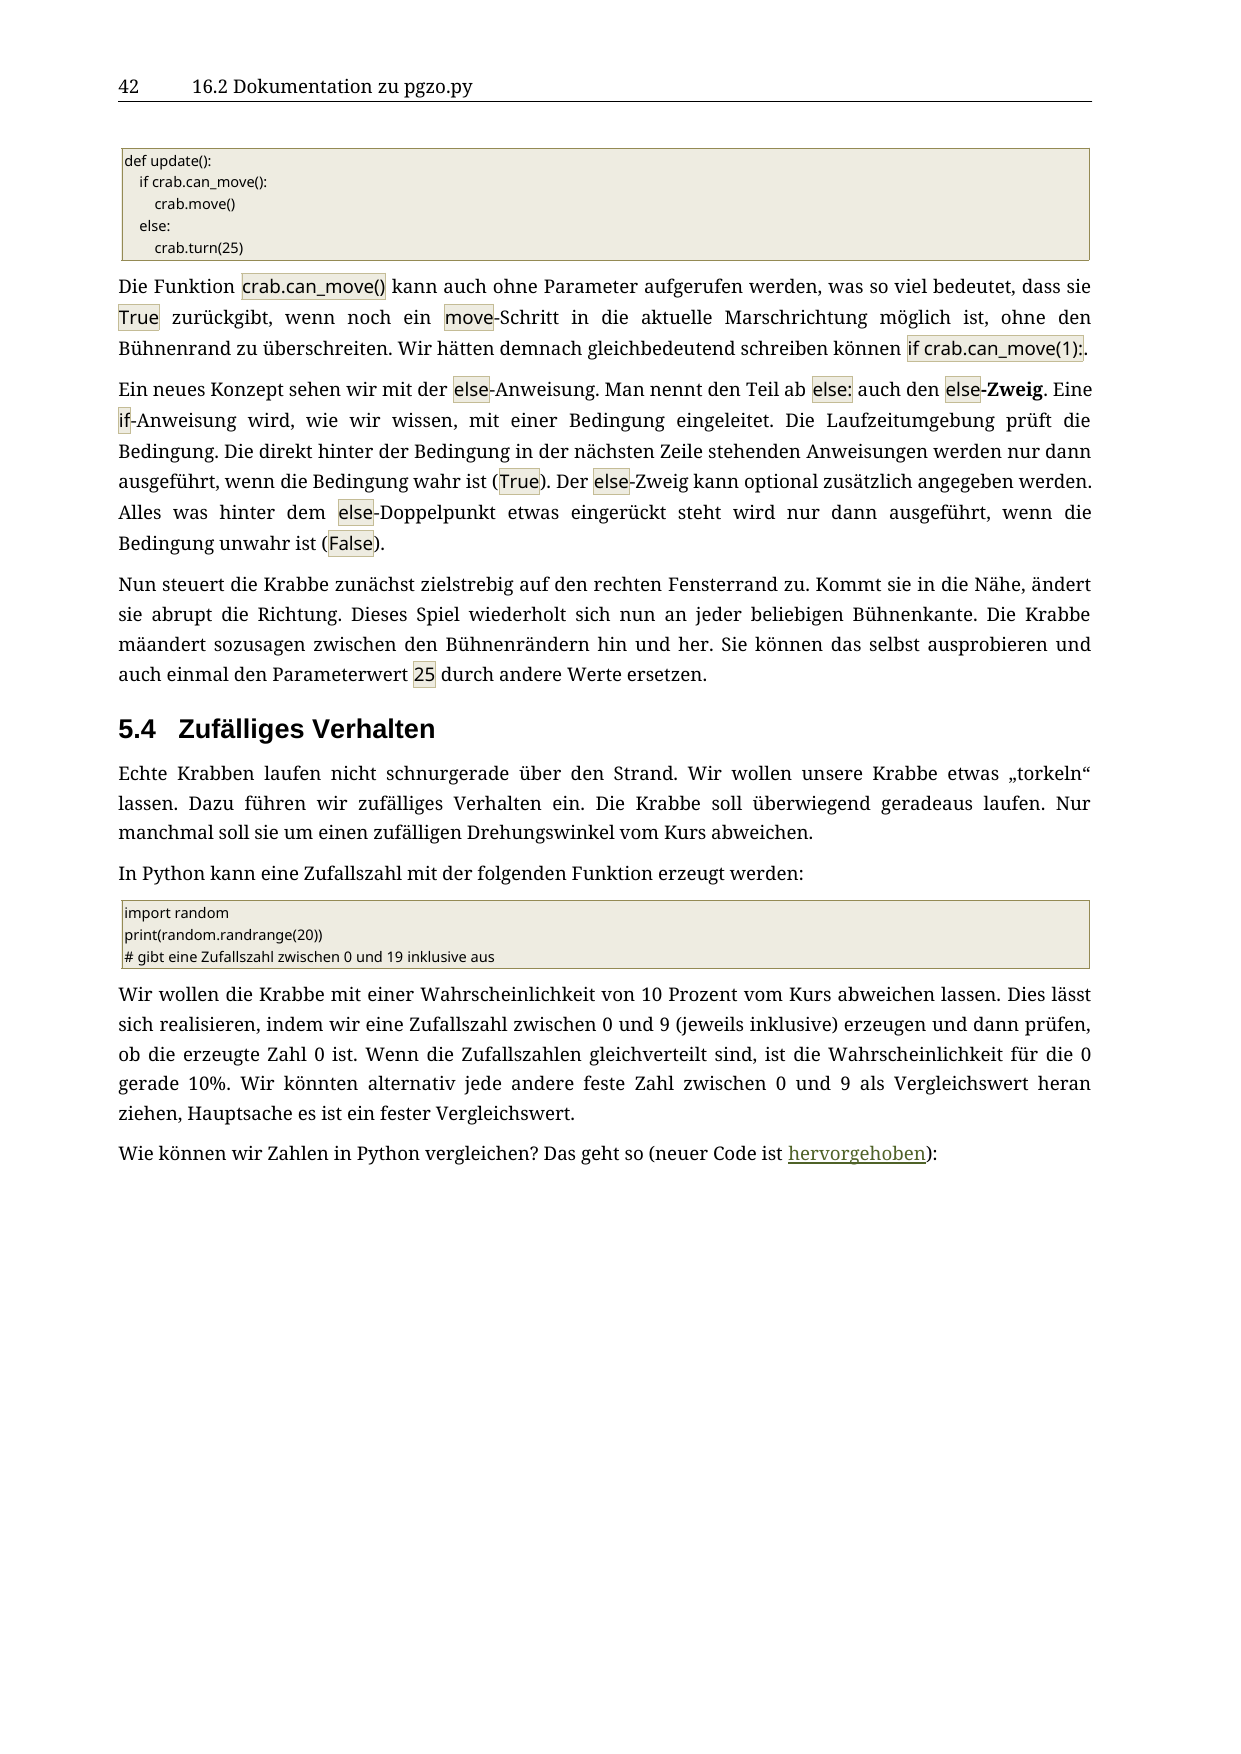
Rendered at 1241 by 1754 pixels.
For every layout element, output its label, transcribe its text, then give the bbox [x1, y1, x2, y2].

text Ein neues Konzept sehen wir mit der else-Anweisung. Man nennt den Teil ab else: auch den else-Zweig. Eine if-Anweisung wird, wie wir wissen, mit einer Bedingung eingeleitet. Die Laufzeitumgebung prüft die Bedingung. Die direkt hinter der Bedingung in der nächsten Zeile stehenden Anweisungen werden nur dann ausgeführt, wenn die Bedingung wahr ist (True). Der else-Zweig kann optional zusätzlich angegeben werden. Alles was hinter dem else-Doppelpunkt etwas eingerückt steht wird nur dann ausgeführt, wenn die Bedingung unwahr ist (False). [118, 376, 1092, 557]
text crab.move() [123, 191, 1089, 213]
text # gibt eine Zufallszahl zwischen 0 und 19 inklusive aus [123, 944, 1089, 968]
text Wie können wir Zahlen in Python vergleichen? Das geht so (neuer Code ist hervorgehoben): [118, 1141, 1092, 1166]
text Wir wollen die Krabbe mit einer Wahrscheinlichkeit von 10 Prozent vom Kurs abweichen lassen. Dies lässt sich realisieren, indem wir eine Zufallszahl zwischen 0 und 9 (jeweils inklusive) erzeugen und dann prüfen, ob die erzeugte Zahl 0 ist. Wenn die Zufallszahlen gleichverteilt sind, ist die Wahrscheinlichkeit für die 0 gerade 10%. Wir könnten alternativ jede andere feste Zahl zwischen 0 und 9 als Vergleichswert heran ziehen, Hauptsache es ist ein fester Vergleichswert. [118, 981, 1092, 1126]
text print(random.randrange(20)) [123, 922, 1089, 944]
text Nun steuert die Krabbe zunächst zielstrebig auf den rechten Fensterrand zu. Kommt sie in die Nähe, ändert sie abrupt die Richtung. Dieses Spiel wiederholt sich nun an jeder beliebigen Bühnenkante. Die Krabbe mäandert sozusagen zwischen den Bühnenrändern hin und her. Sie können das selbst ausprobieren und auch einmal den Parameterwert 25 durch andere Werte ersetzen. [118, 572, 1092, 688]
text crab.turn(25) [123, 235, 1089, 260]
subtitle Zufälliges Verhalten [118, 713, 1092, 744]
text def update(): [123, 149, 1089, 169]
text Die Funktion crab.can_move() kann auch ohne Parameter aufgerufen werden, was so viel bedeutet, dass sie True zurückgibt, wenn noch ein move-Schritt in die aktuelle Marschrichtung möglich ist, ohne den Bühnenrand zu überschreiten. Wir hätten demnach gleichbedeutend schreiben können if crab.can_move(1):. [118, 273, 1092, 361]
text import random [123, 901, 1089, 922]
text In Python kann eine Zufallszahl mit der folgenden Funktion erzeugt werden: [118, 860, 1092, 885]
text Echte Krabben laufen nicht schnurgerade über den Strand. Wir wollen unsere Krabbe etwas „torkeln“ lassen. Dazu führen wir zufälliges Verhalten ein. Die Krabbe soll überwiegend geradeaus laufen. Nur manchmal soll sie um einen zufälligen Drehungswinkel vom Kurs abweichen. [118, 760, 1092, 845]
text if crab.can_move(): [123, 169, 1089, 191]
text else: [123, 213, 1089, 235]
